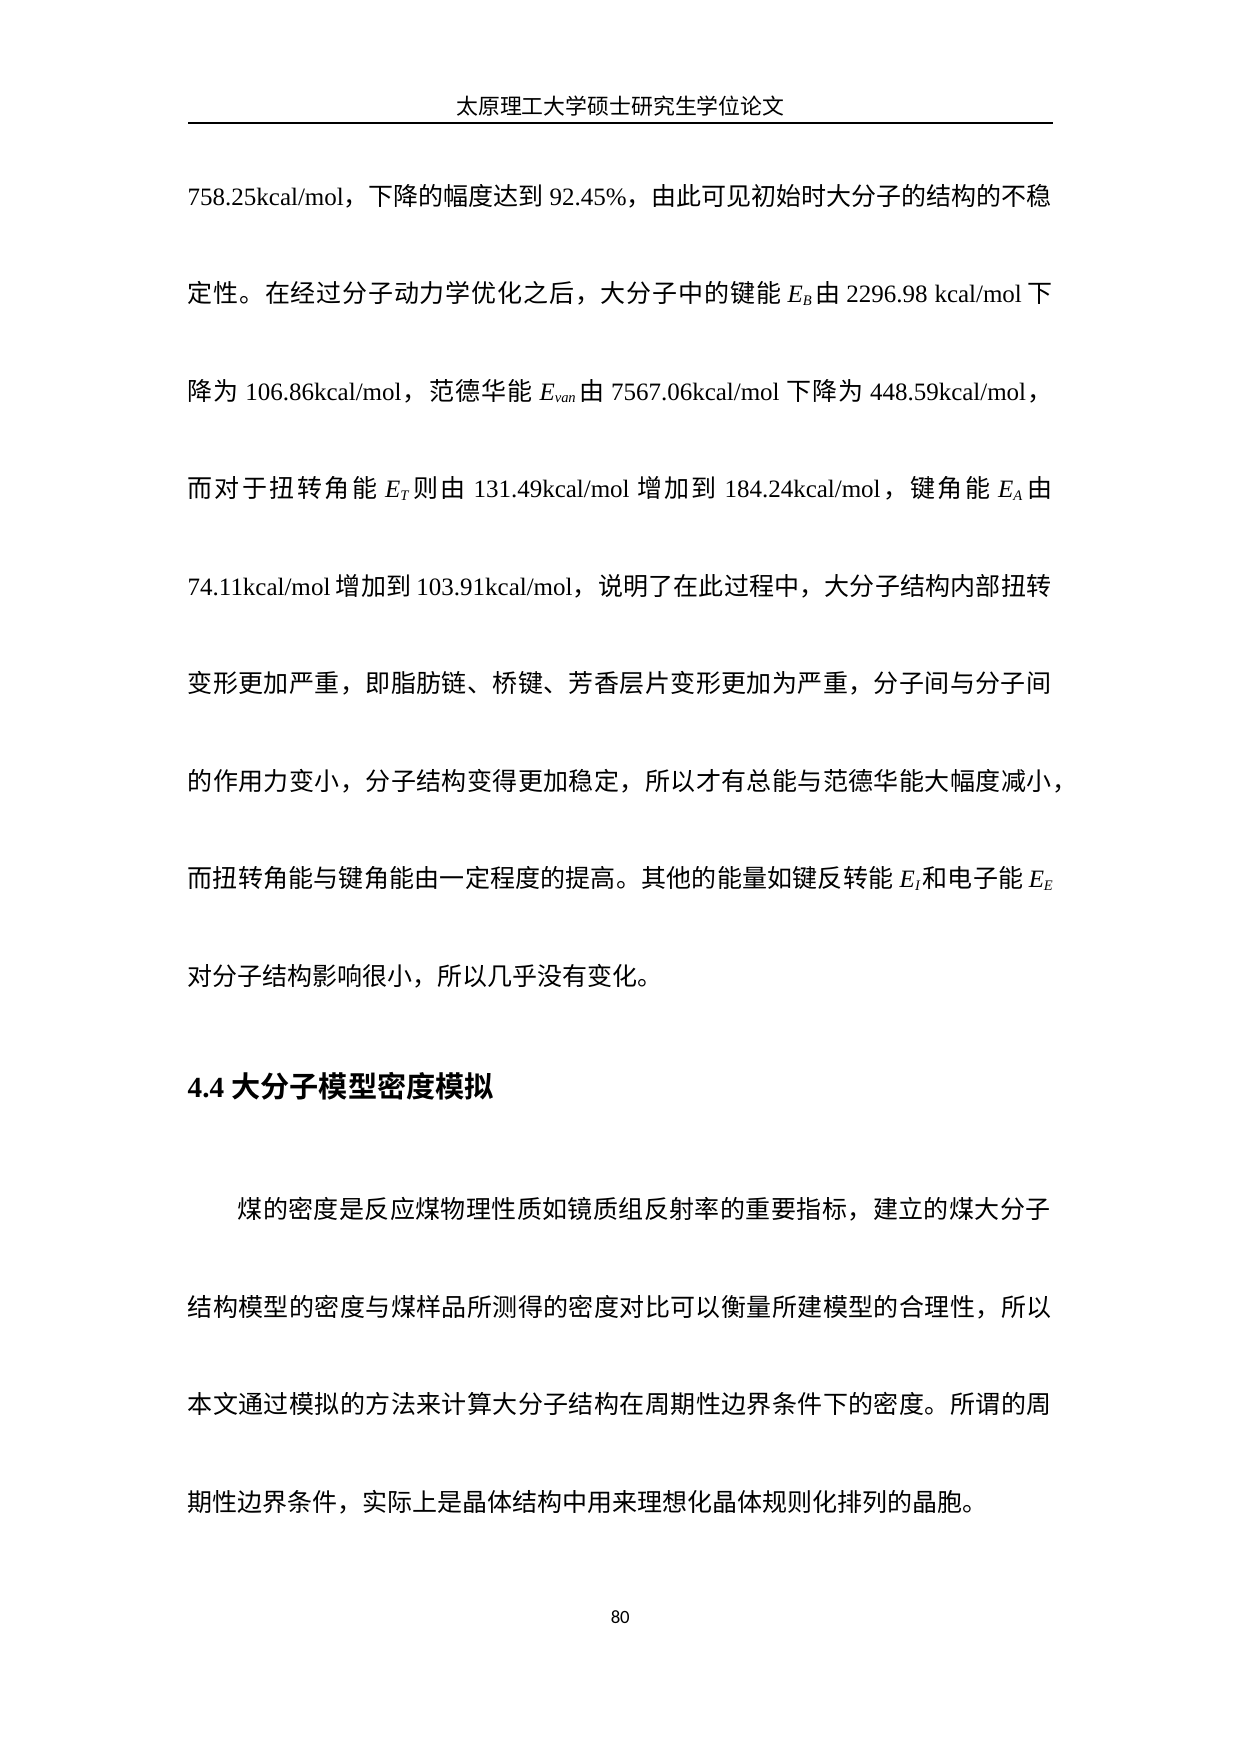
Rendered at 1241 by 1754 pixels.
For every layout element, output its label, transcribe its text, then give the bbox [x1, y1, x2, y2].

text 煤的密度是反应煤物理性质如镜质组反射率的重要指标，建立的煤大分子结构模型的密度与煤样品所测得的密度对比可以衡量所建模型的合理性，所以本文通过模拟的方法来计算大分子结构在周期性边界条件下的密度。所谓的周期性边界条件，实际上是晶体结构中用来理想化晶体规则化排列的晶胞。 [187, 1175, 1053, 1533]
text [187, 162, 1053, 1007]
subtitle 4.4 大分子模型密度模拟 [187, 1052, 1053, 1117]
